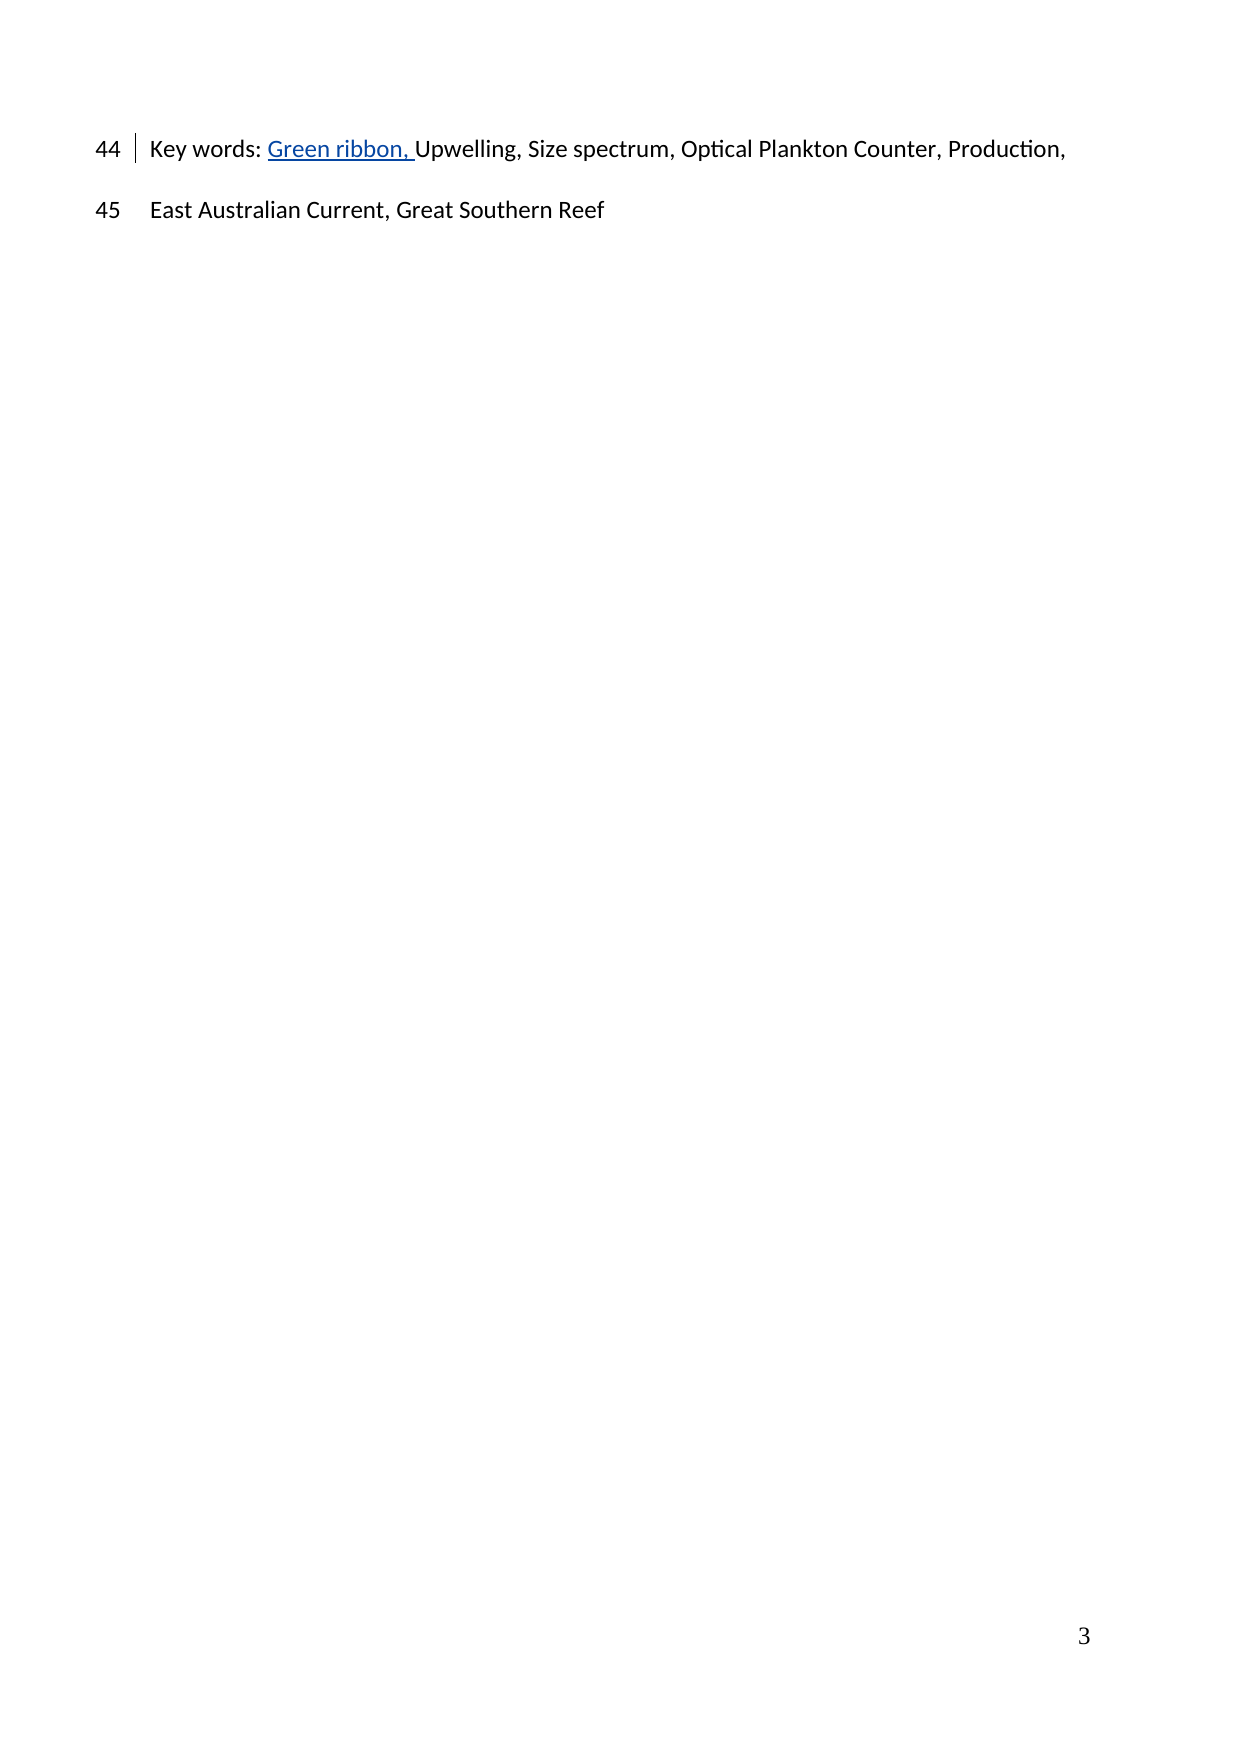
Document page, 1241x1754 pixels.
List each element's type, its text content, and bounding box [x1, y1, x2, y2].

text Key words: Upwelling, Size spectrum, Optical Plankton Counter, Production, East Australian Current, Great Southern Reef [150, 133, 1090, 224]
